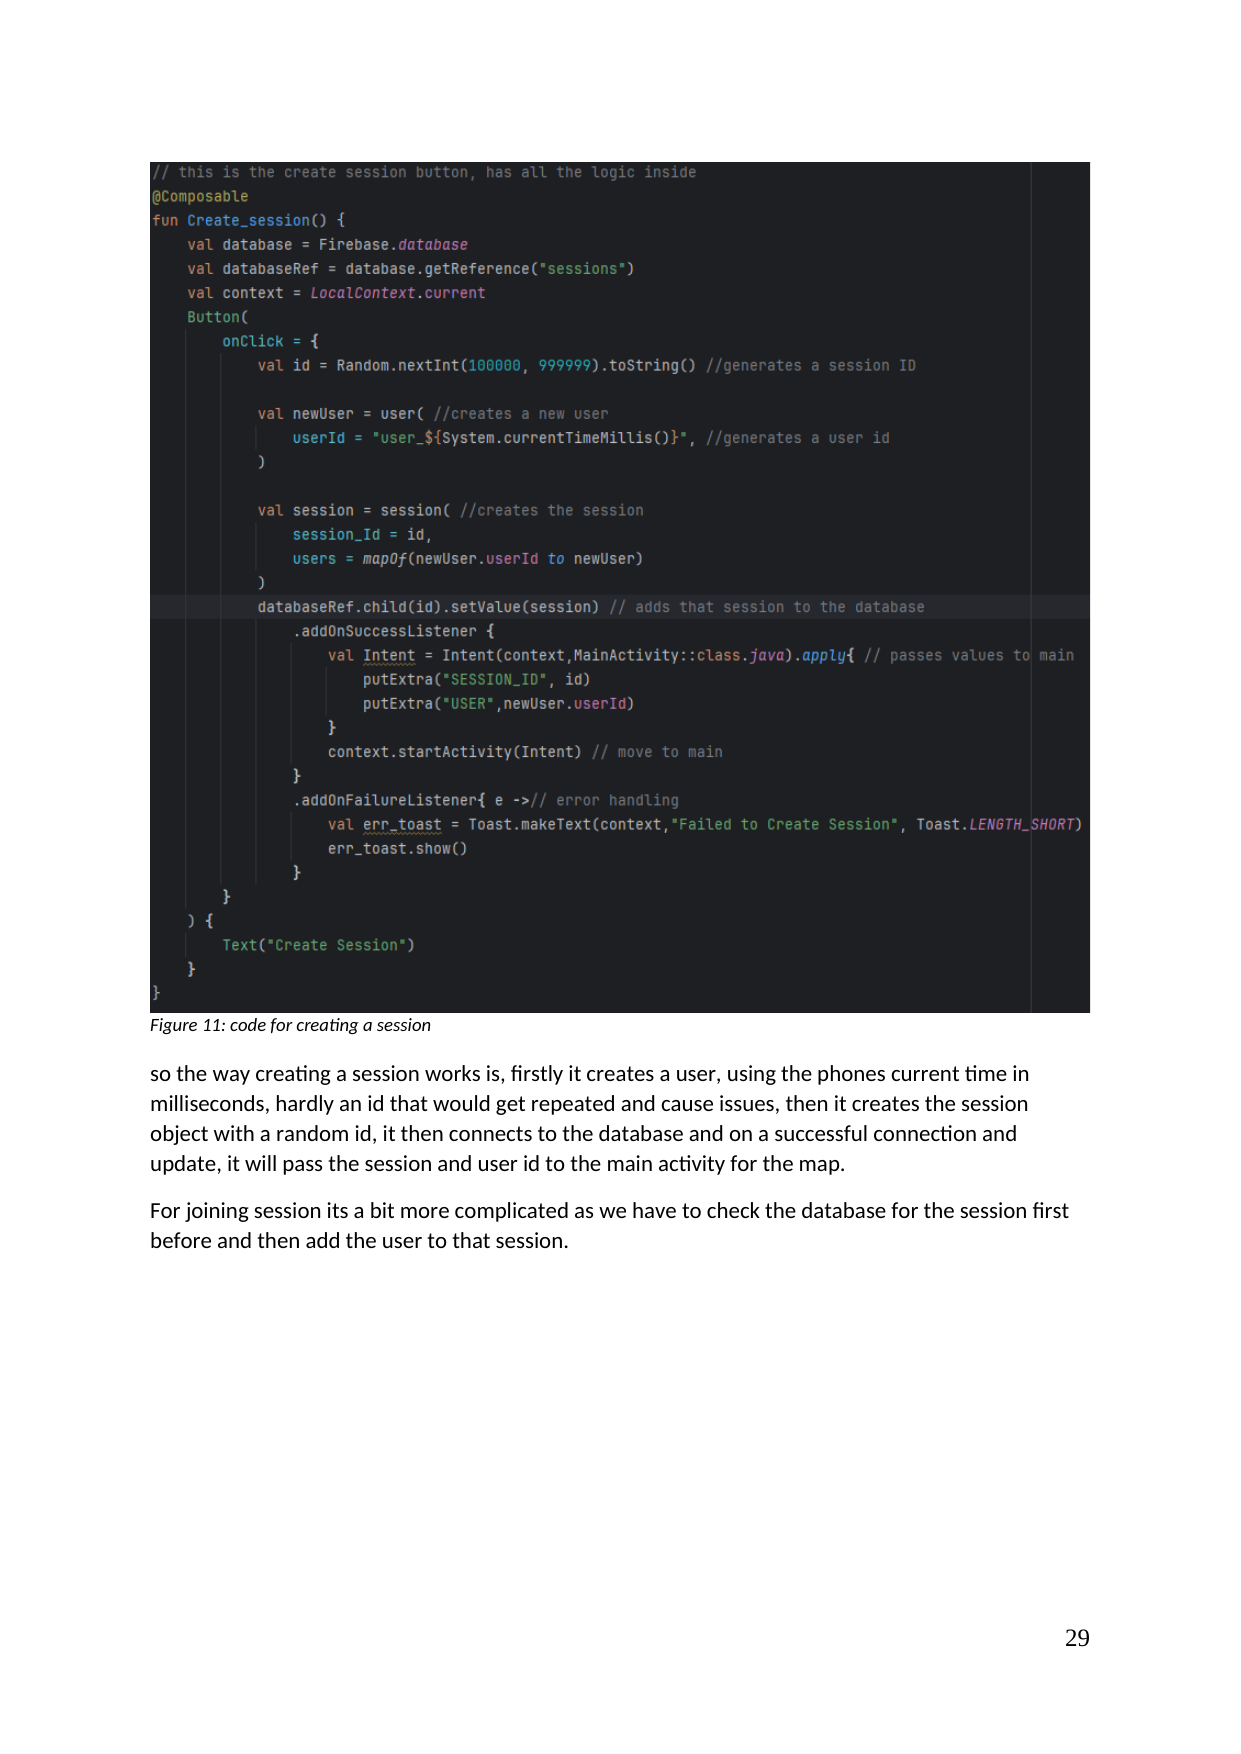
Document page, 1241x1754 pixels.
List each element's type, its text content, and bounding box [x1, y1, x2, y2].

picture [150, 162, 1091, 1013]
text For joining session its a bit more complicated as we have to check the database for the session first before and then add the user to that session. [150, 1196, 1090, 1254]
text so the way creating a session works is, firstly it creates a user, using the phones current time in milliseconds, hardly an id that would get repeated and cause issues, then it creates the session object with a random id, it then connects to the database and on a successful connection and update, it will pass the session and user id to the main activity for the map. [150, 1057, 1090, 1177]
